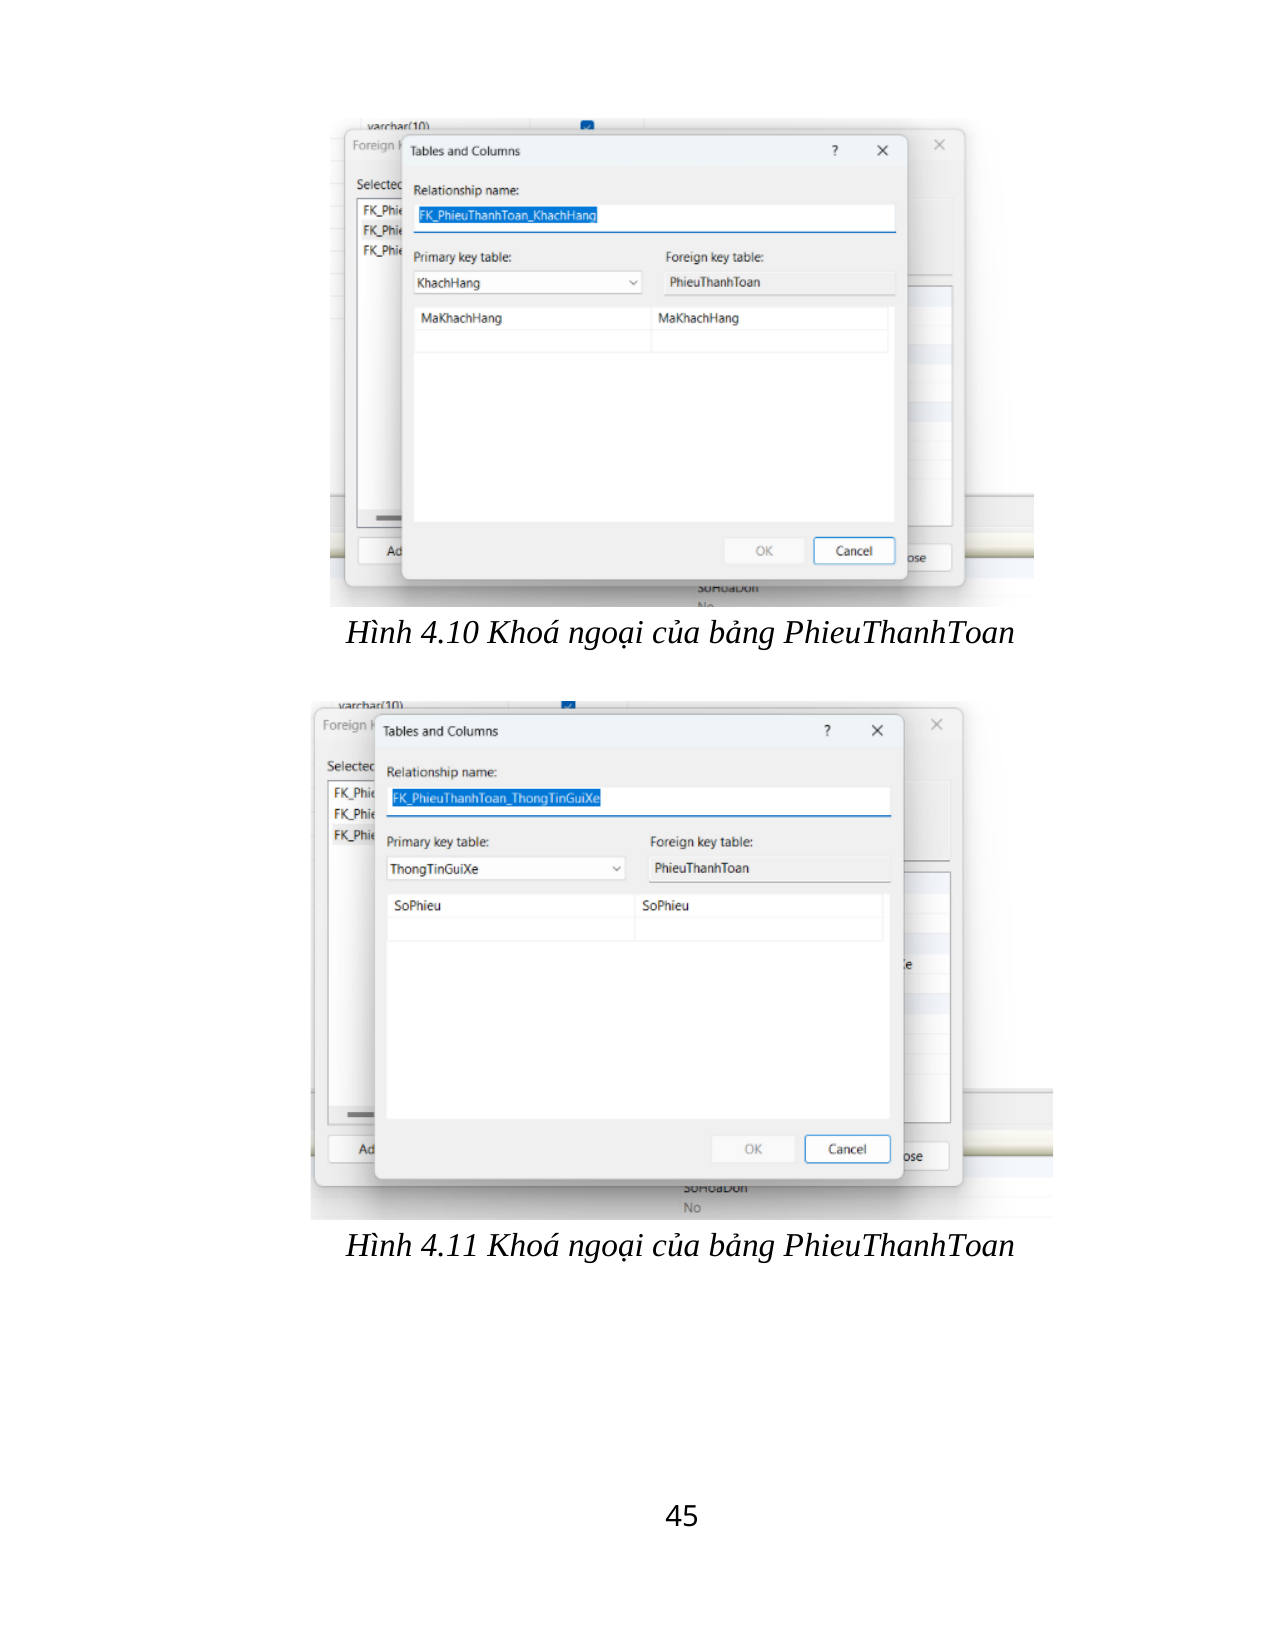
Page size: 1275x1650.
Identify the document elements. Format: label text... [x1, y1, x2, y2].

picture [310, 701, 1054, 1220]
picture [330, 118, 1034, 607]
text Hình 4.10 Khoá ngoại của bảng PhieuThanhToan [207, 613, 1157, 651]
text Hình 4.11 Khoá ngoại của bảng PhieuThanhToan [207, 1226, 1157, 1264]
